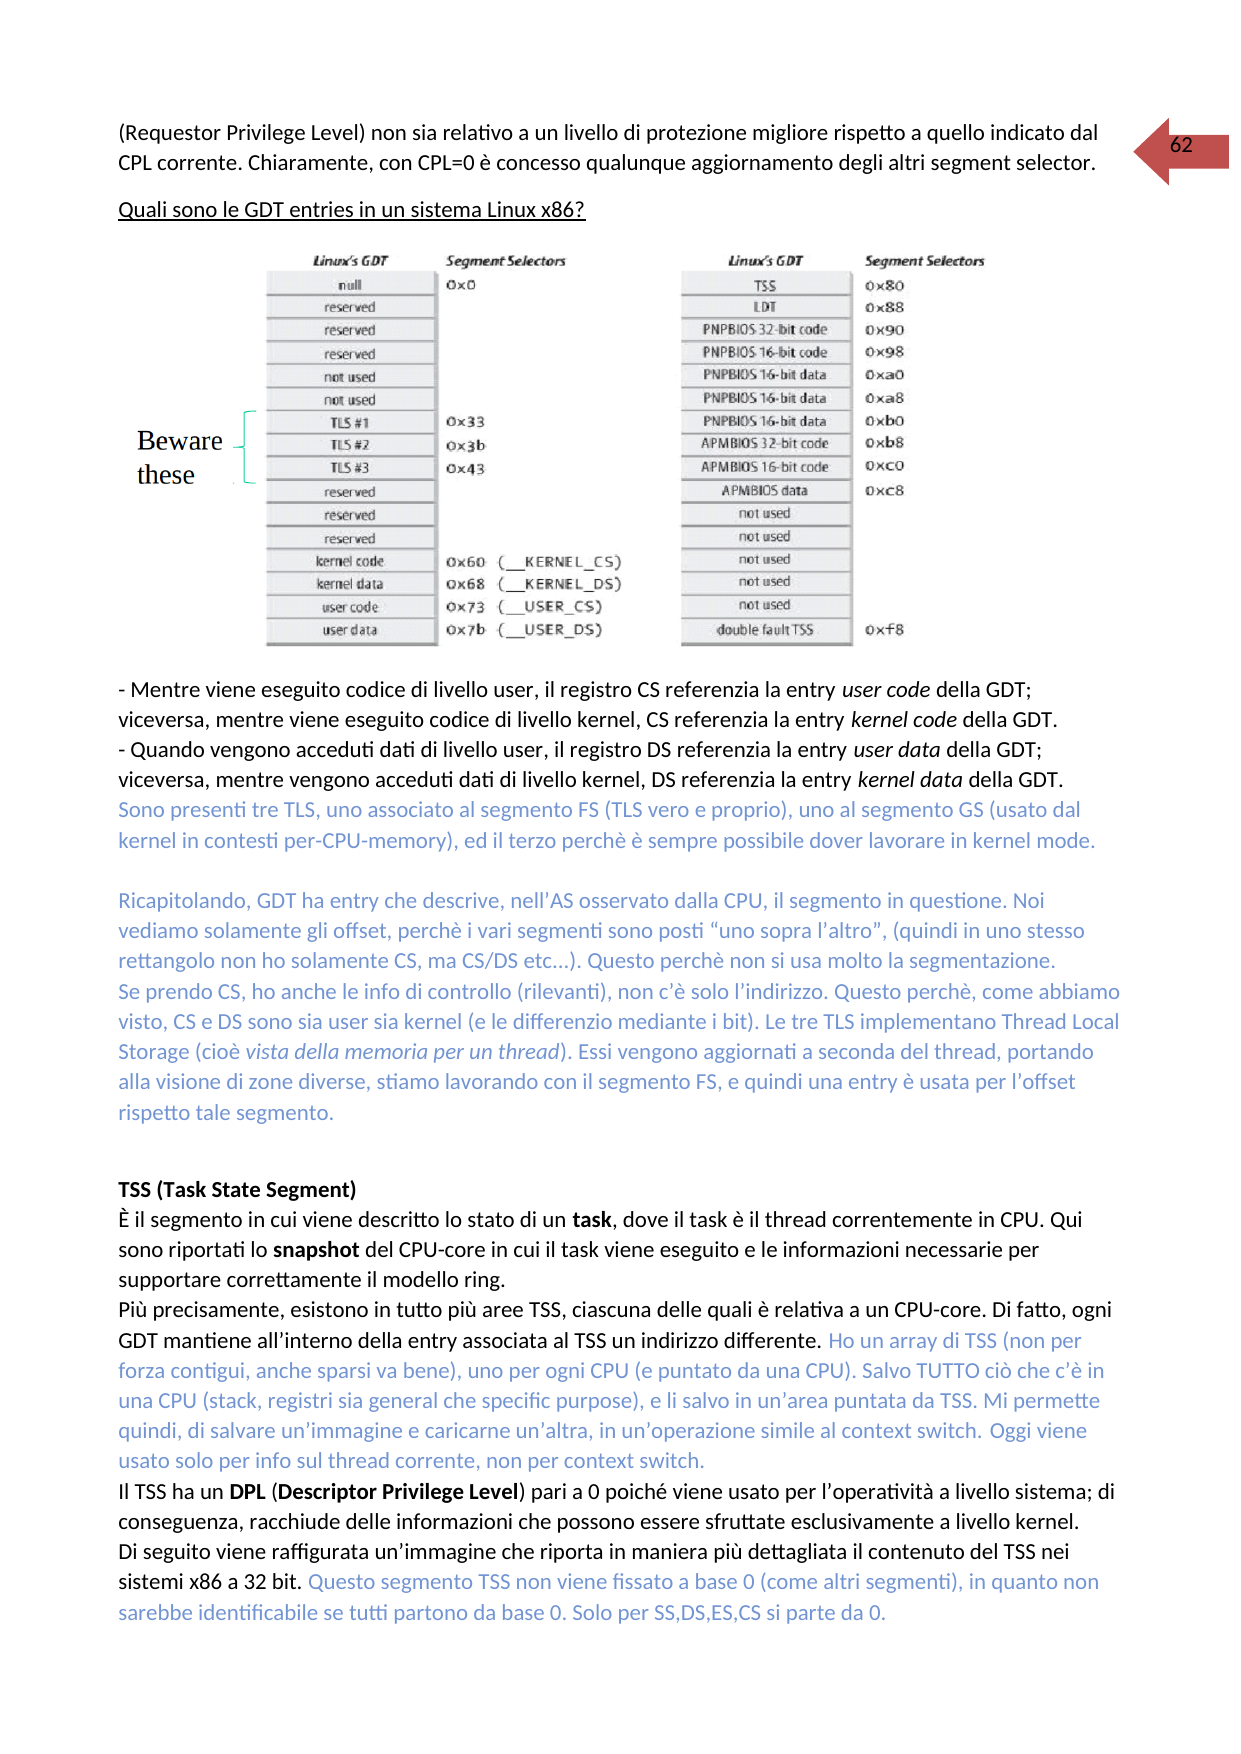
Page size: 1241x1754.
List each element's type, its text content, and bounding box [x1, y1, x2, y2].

text - Mentre viene eseguito codice di livello user, il registro CS referenzia la entry user code della GDT; viceversa, mentre viene eseguito codice di livello kernel, CS referenzia la entry kernel code della GDT. - Quando vengono acceduti dati di livello user, il registro DS referenzia la entry user data della GDT; viceversa, mentre vengono acceduti dati di livello kernel, DS referenzia la entry kernel data della GDT. Sono presenti tre TLS, uno associato al segmento FS (TLS vero e proprio), uno al segmento GS (usato dal kernel in contesti per-CPU-memory), ed il terzo perchè è sempre possibile dover lavorare in kernel mode. Ricapitolando, GDT ha entry che descrive, nell’AS osservato dalla CPU, il segmento in questione. Noi vediamo solamente gli offset, perchè i vari segmenti sono posti “uno sopra l’altro”, (quindi in uno stesso rettangolo non ho solamente CS, ma CS/DS etc...). Questo perchè non si usa molto la segmentazione. Se prendo CS, ho anche le info di controllo (rilevanti), non c’è solo l’indirizzo. Questo perchè, come abbiamo visto, CS e DS sono sia user sia kernel (e le differenzio mediante i bit). Le tre TLS implementano Thread Local Storage (cioè vista della memoria per un thread). Essi vengono aggiornati a seconda del thread, portando alla visione di zone diverse, stiamo lavorando con il segmento FS, e quindi una entry è usata per l’offset rispetto tale segmento. [118, 675, 1122, 1126]
text Quali sono le GDT entries in un sistema Linux x86? [118, 195, 1122, 223]
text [118, 118, 1122, 176]
text TSS (Task State Segment) È il segmento in cui viene descritto lo stato di un task, dove il task è il thread correntemente in CPU. Qui sono riportati lo snapshot del CPU-core in cui il task viene eseguito e le informazioni necessarie per supportare correttamente il modello ring. Più precisamente, esistono in tutto più aree TSS, ciascuna delle quali è relativa a un CPU-core. Di fatto, ogni GDT mantiene all’interno della entry associata al TSS un indirizzo differente. Ho un array di TSS (non per forza contigui, anche sparsi va bene), uno per ogni CPU (e puntato da una CPU). Salvo TUTTO ciò che c’è in una CPU (stack, registri sia general che specific purpose), e li salvo in un’area puntata da TSS. Mi permette quindi, di salvare un’immagine e caricarne un’altra, in un’operazione simile al context switch. Oggi viene usato solo per info sul thread corrente, non per context switch. Il TSS ha un DPL (Descriptor Privilege Level) pari a 0 poiché viene usato per l’operatività a livello sistema; di conseguenza, racchiude delle informazioni che possono essere sfruttate esclusivamente a livello kernel. Di seguito viene raffigurata un’immagine che riporta in maniera più dettagliata il contenuto del TSS nei sistemi x86 a 32 bit. Questo segmento TSS non viene fissato a base 0 (come altri segmenti), in quanto non sarebbe identificabile se tutti partono da base 0. Solo per SS,DS,ES,CS si parte da 0. [118, 1144, 1122, 1626]
picture [118, 242, 995, 656]
